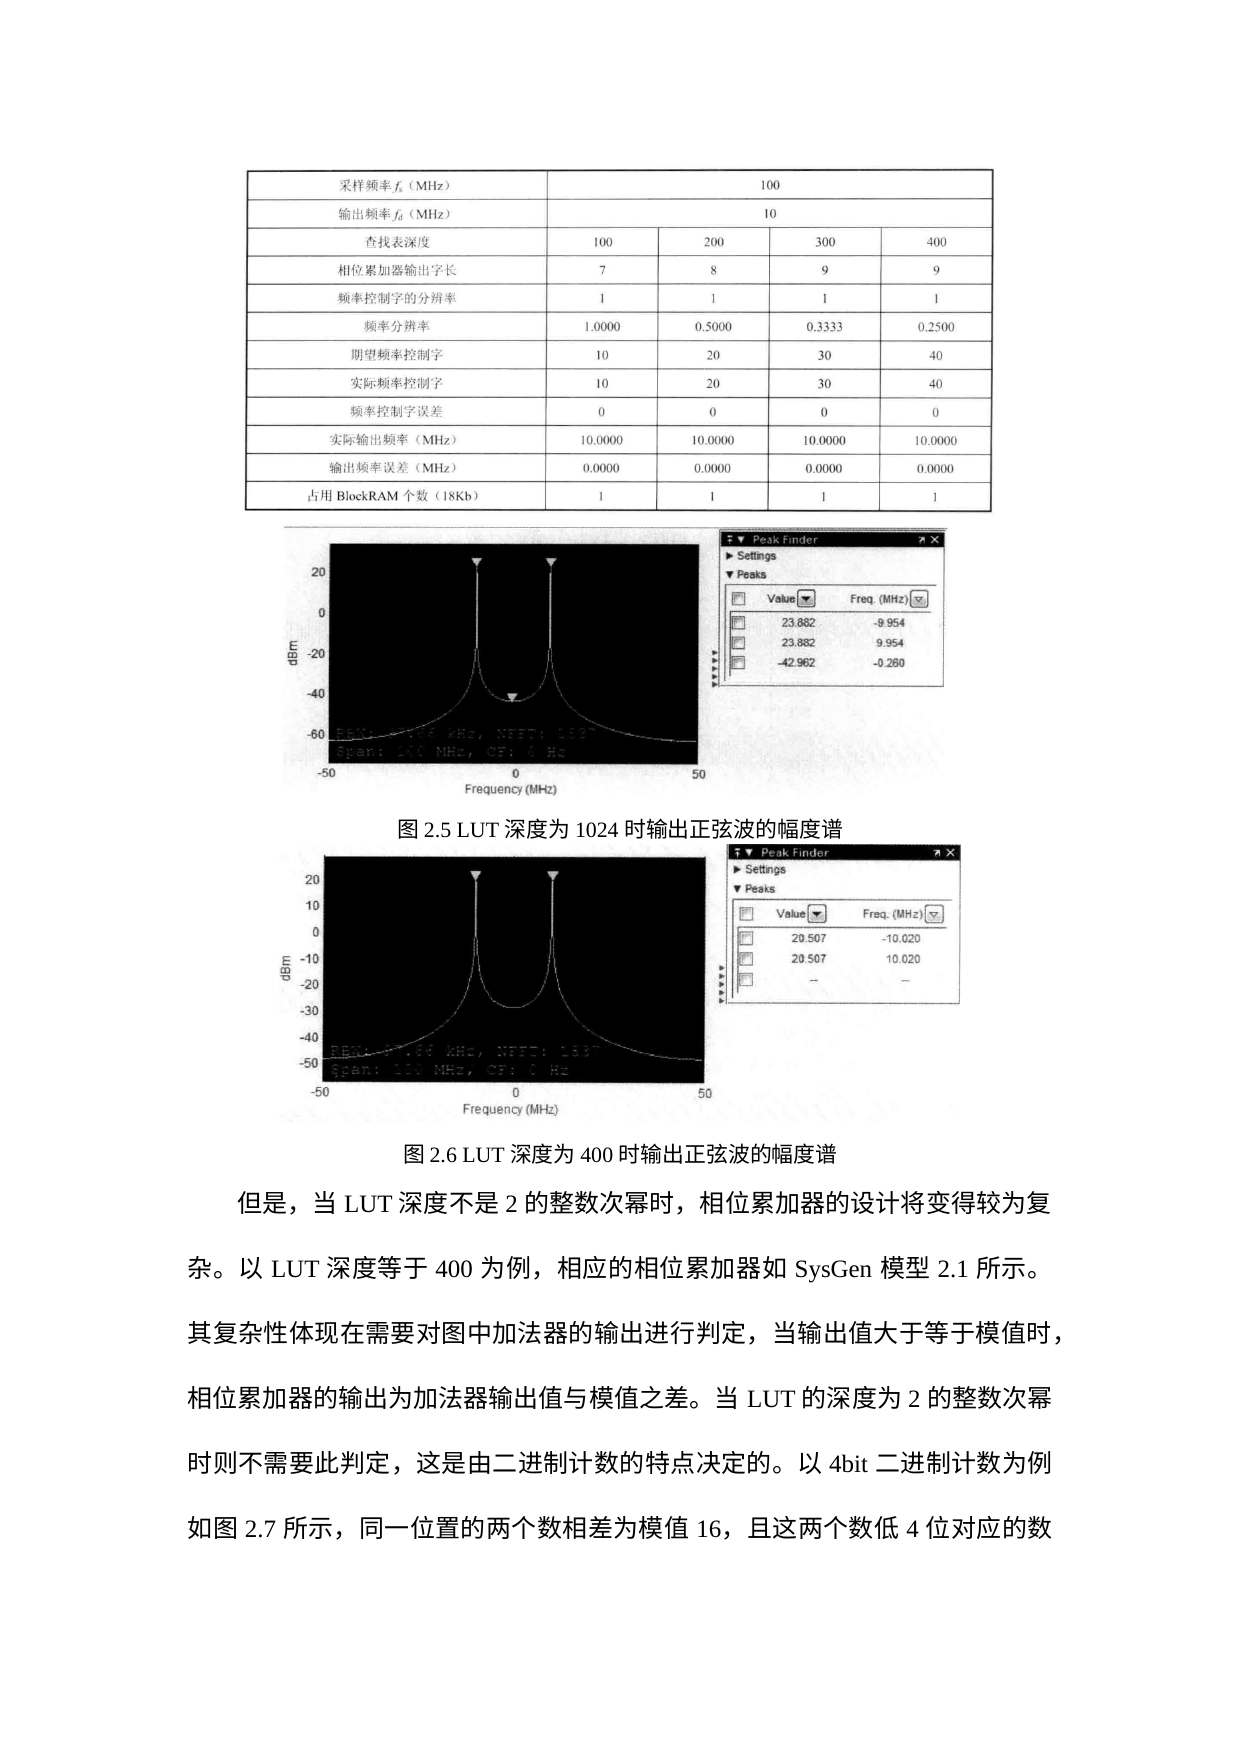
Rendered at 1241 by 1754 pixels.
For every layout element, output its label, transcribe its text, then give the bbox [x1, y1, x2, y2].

text 图2.5 LUT 深度为 1024 时输出正弦波的幅度谱 [187, 812, 1053, 844]
picture [242, 162, 998, 515]
picture [279, 844, 962, 1122]
text 图2.6 LUT 深度为 400 时输出正弦波的幅度谱 [187, 1137, 1053, 1169]
picture [277, 519, 963, 801]
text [187, 1169, 1053, 1559]
